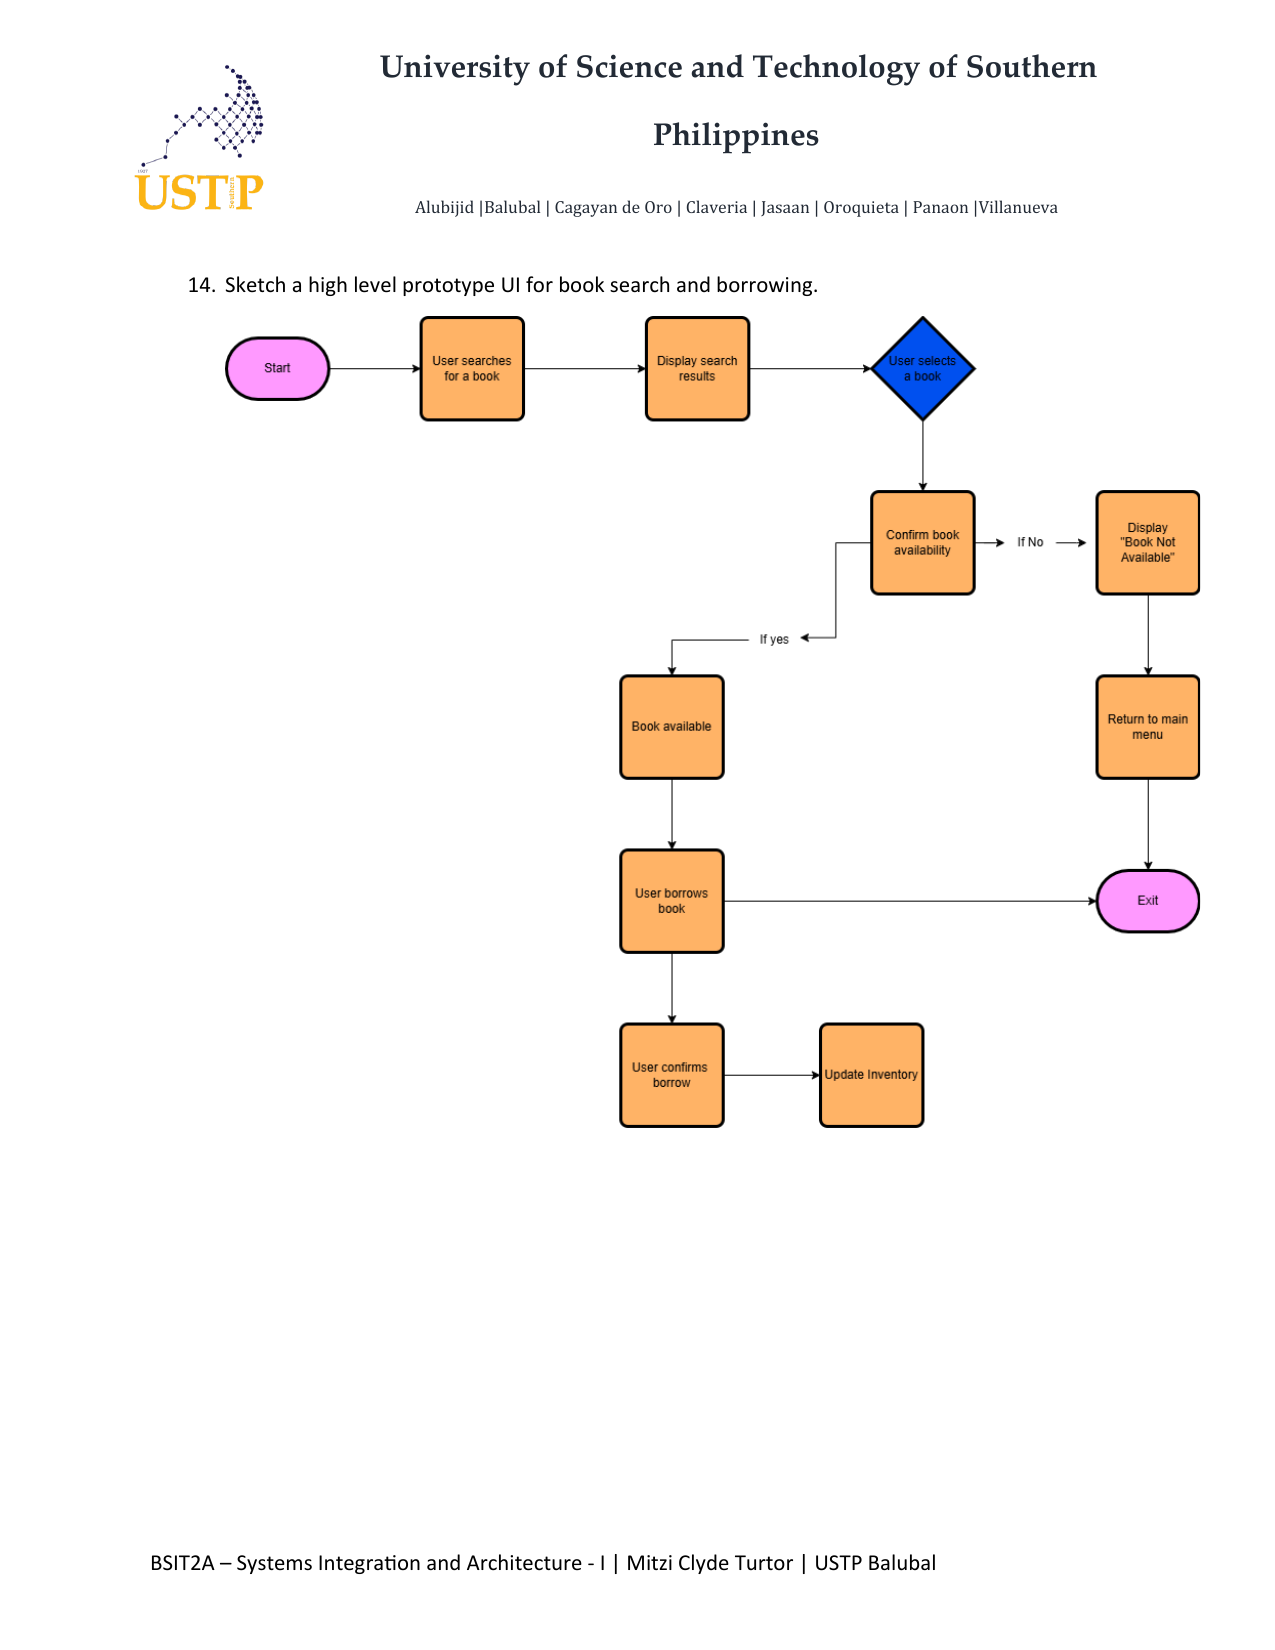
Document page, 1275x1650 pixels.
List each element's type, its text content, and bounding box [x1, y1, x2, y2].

picture [225, 316, 1200, 1129]
list Sketch a high level prototype UI for book search and borrowing. [187, 270, 1125, 298]
picture [113, 56, 285, 212]
